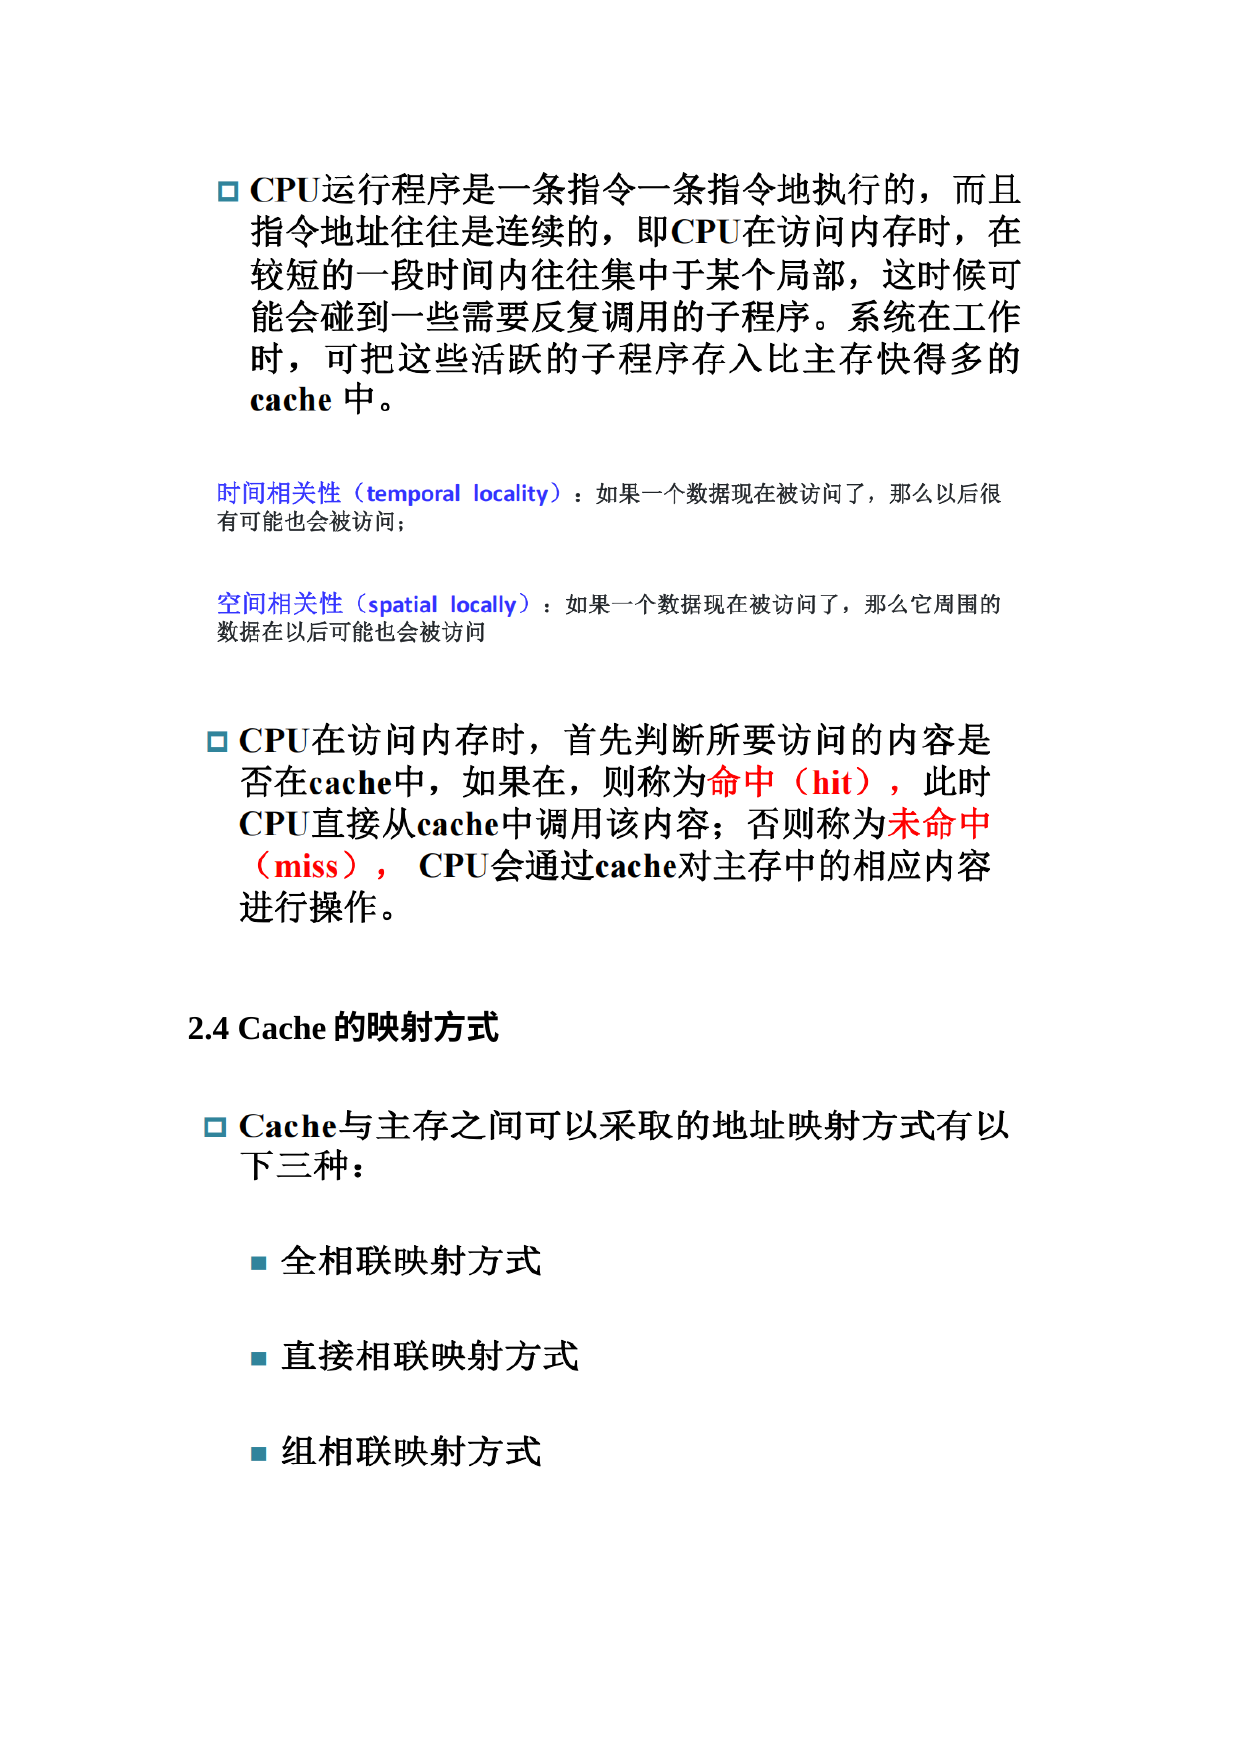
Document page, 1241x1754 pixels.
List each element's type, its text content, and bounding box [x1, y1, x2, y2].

picture [187, 707, 1052, 947]
picture [187, 1105, 1052, 1501]
list 2.4 Cache的映射方式 [187, 992, 1053, 1057]
picture [187, 162, 1052, 652]
